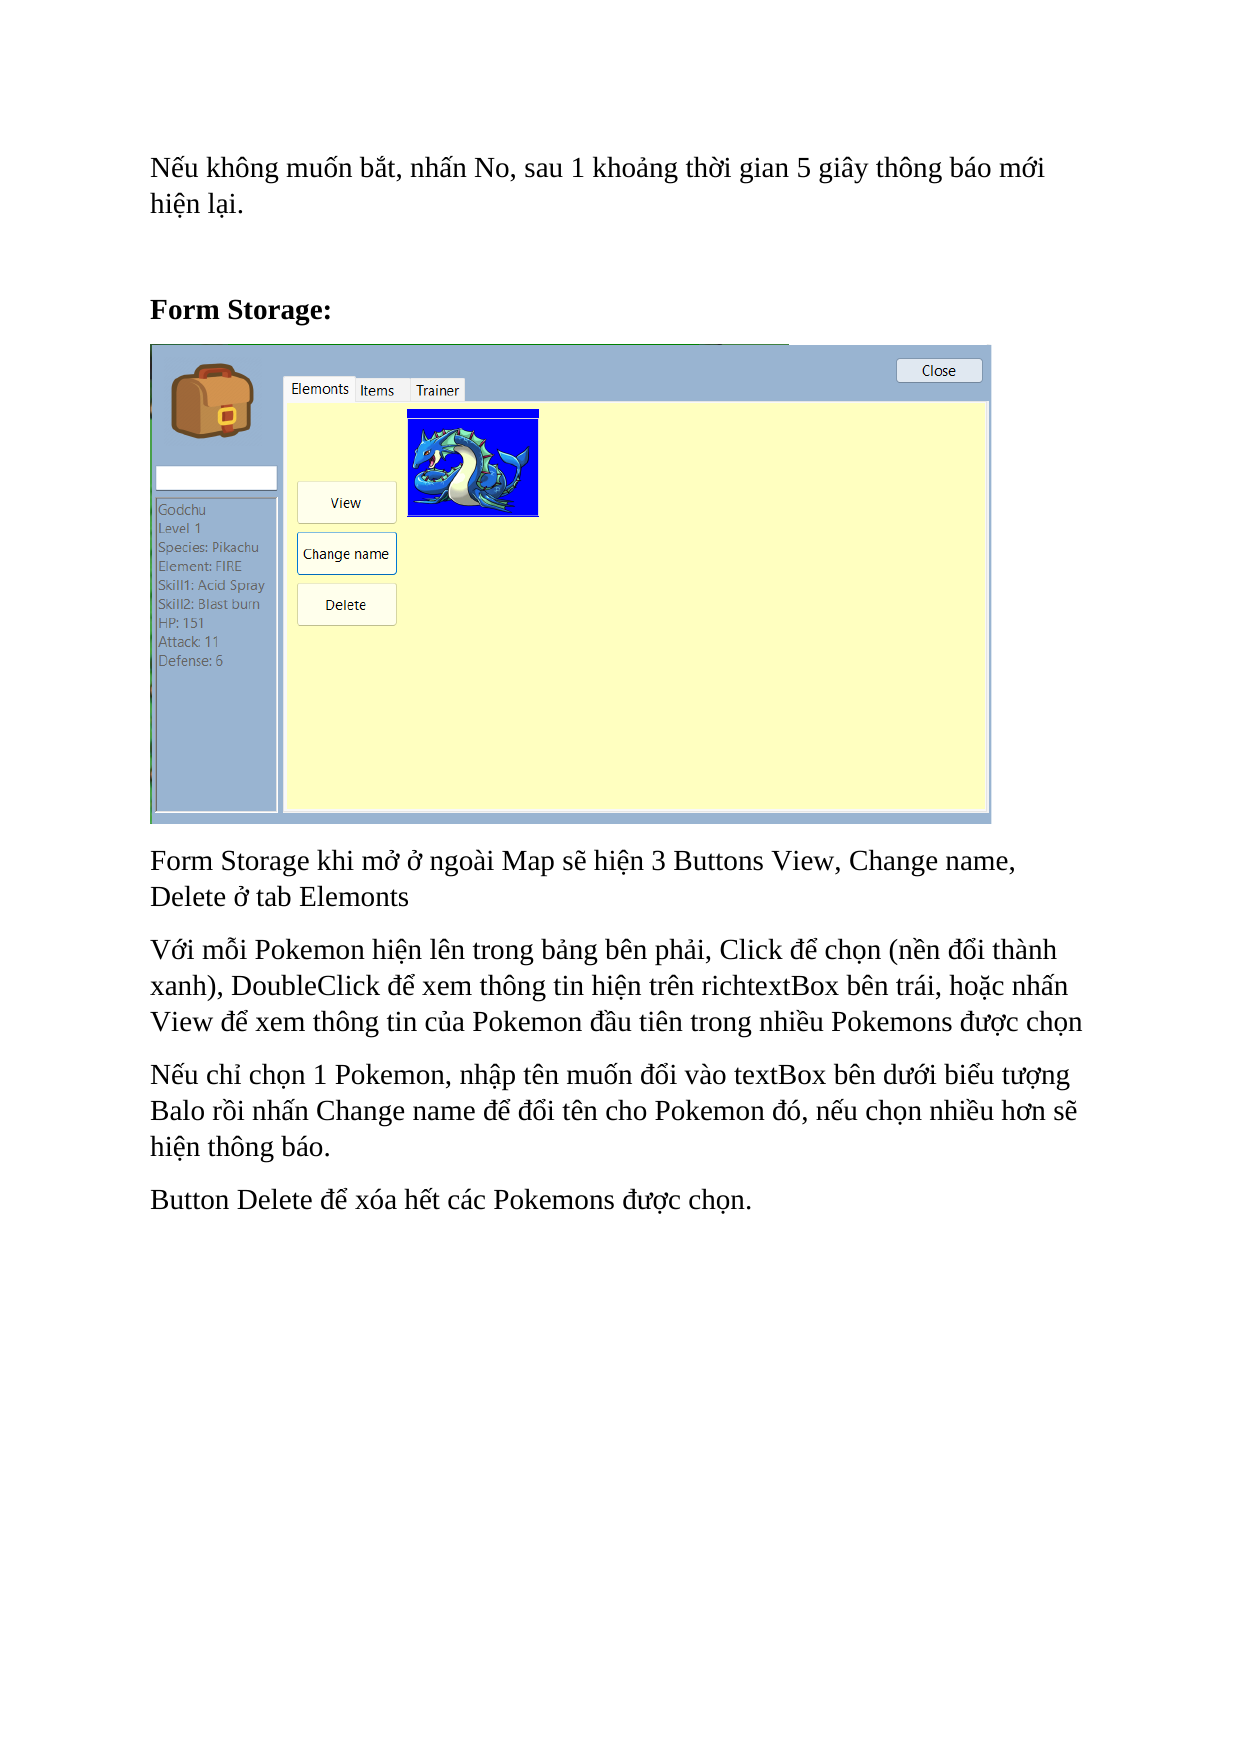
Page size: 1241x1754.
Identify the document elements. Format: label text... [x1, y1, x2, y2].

picture [150, 344, 992, 824]
text Form Storage khi mở ở ngoài Map sẽ hiện 3 Buttons View, Change name, Delete ở tab Elemonts [150, 843, 1090, 912]
text Với mỗi Pokemon hiện lên trong bảng bên phải, Click để chọn (nền đổi thành xanh), DoubleClick để xem thông tin hiện trên richtextBox bên trái, hoặc nhấn View để xem thông tin của Pokemon đầu tiên trong nhiều Pokemons được chọn [150, 932, 1090, 1038]
text Button Delete để xóa hết các Pokemons được chọn. [150, 1182, 1090, 1216]
text Nếu chỉ chọn 1 Pokemon, nhập tên muốn đổi vào textBox bên dưới biểu tượng Balo rồi nhấn Change name để đổi tên cho Pokemon đó, nếu chọn nhiều hơn sẽ hiện thông báo. [150, 1057, 1090, 1163]
text Nếu không muốn bắt, nhấn No, sau 1 khoảng thời gian 5 giây thông báo mới hiện lại. [150, 150, 1090, 220]
text Form Storage: [150, 292, 1090, 325]
